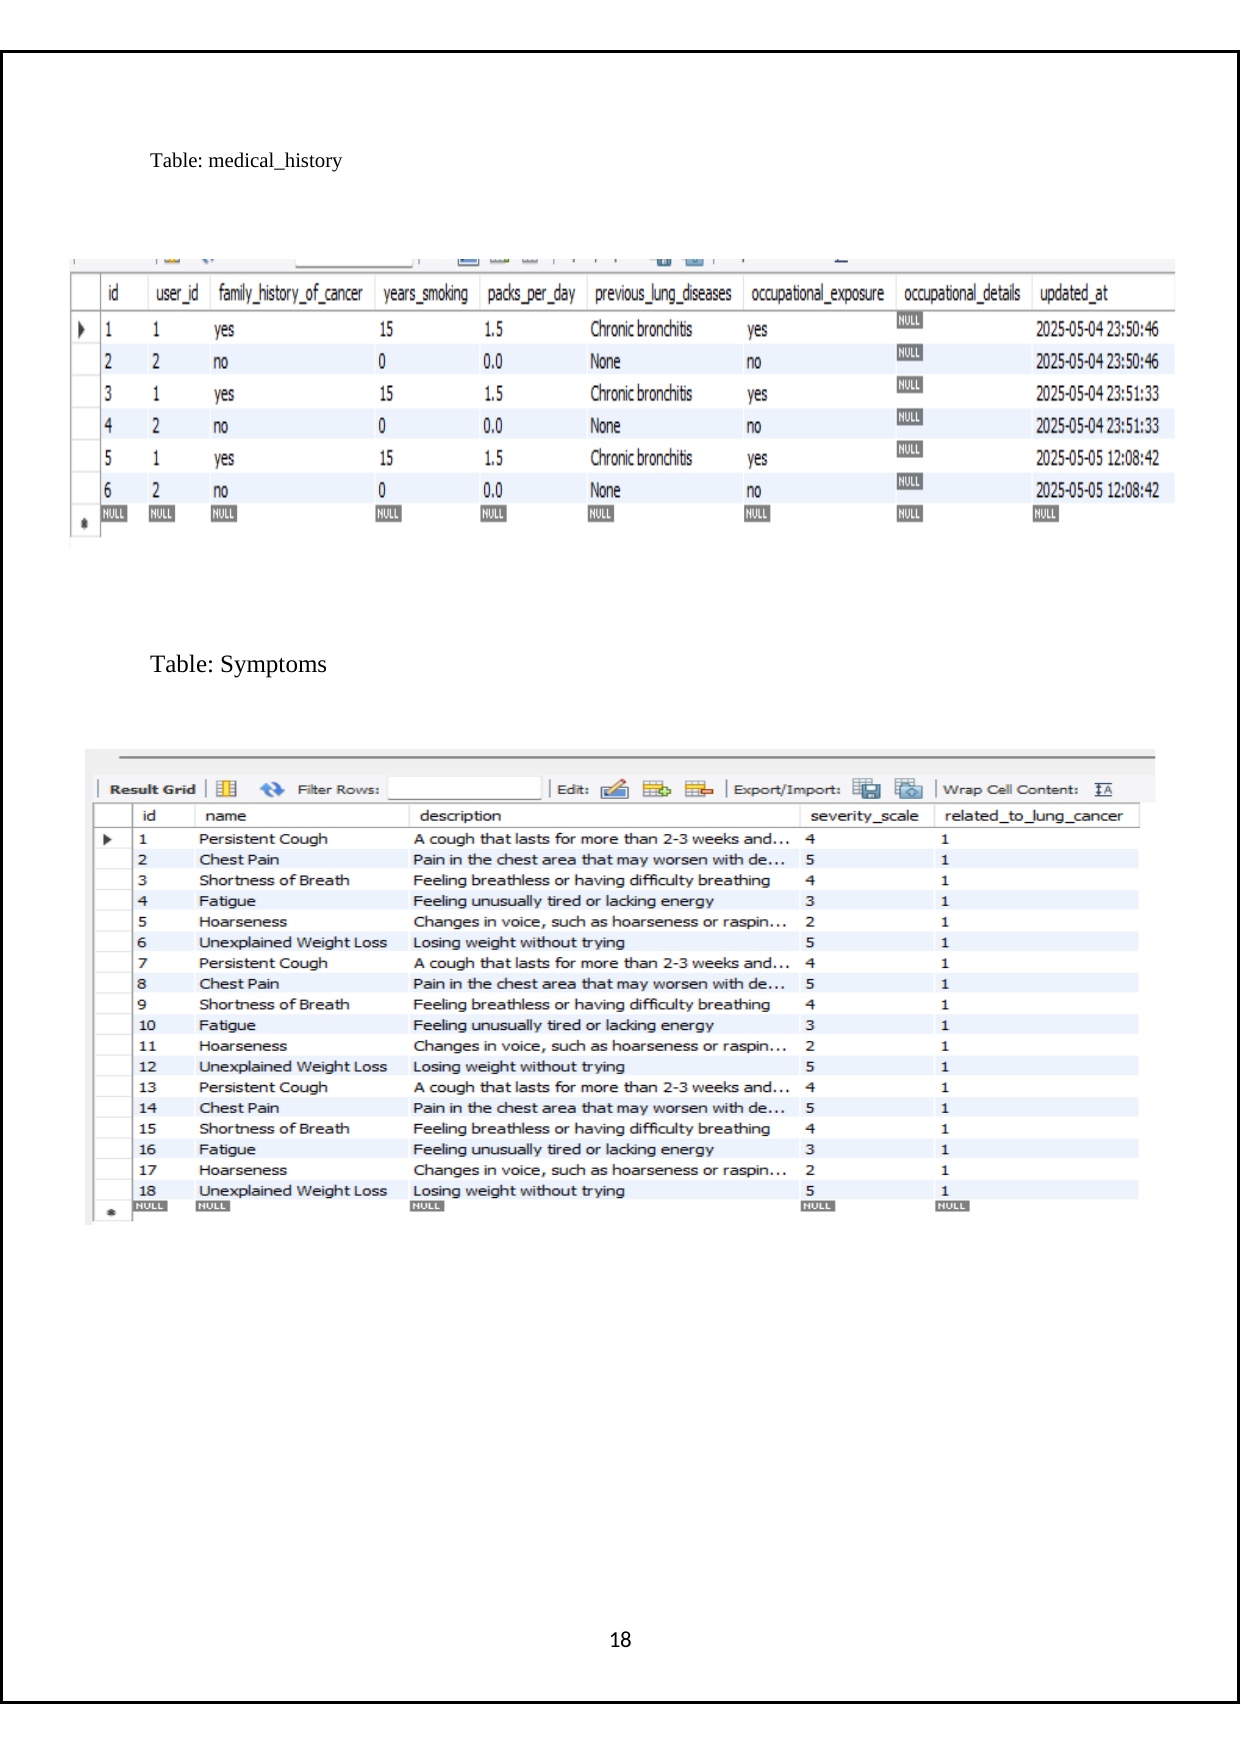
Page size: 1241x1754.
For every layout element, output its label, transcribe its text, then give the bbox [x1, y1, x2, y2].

picture [85, 749, 1156, 1225]
text Table: medical_history [150, 148, 1237, 172]
text Table: Symptoms [131, 649, 1237, 677]
picture [69, 259, 1176, 549]
